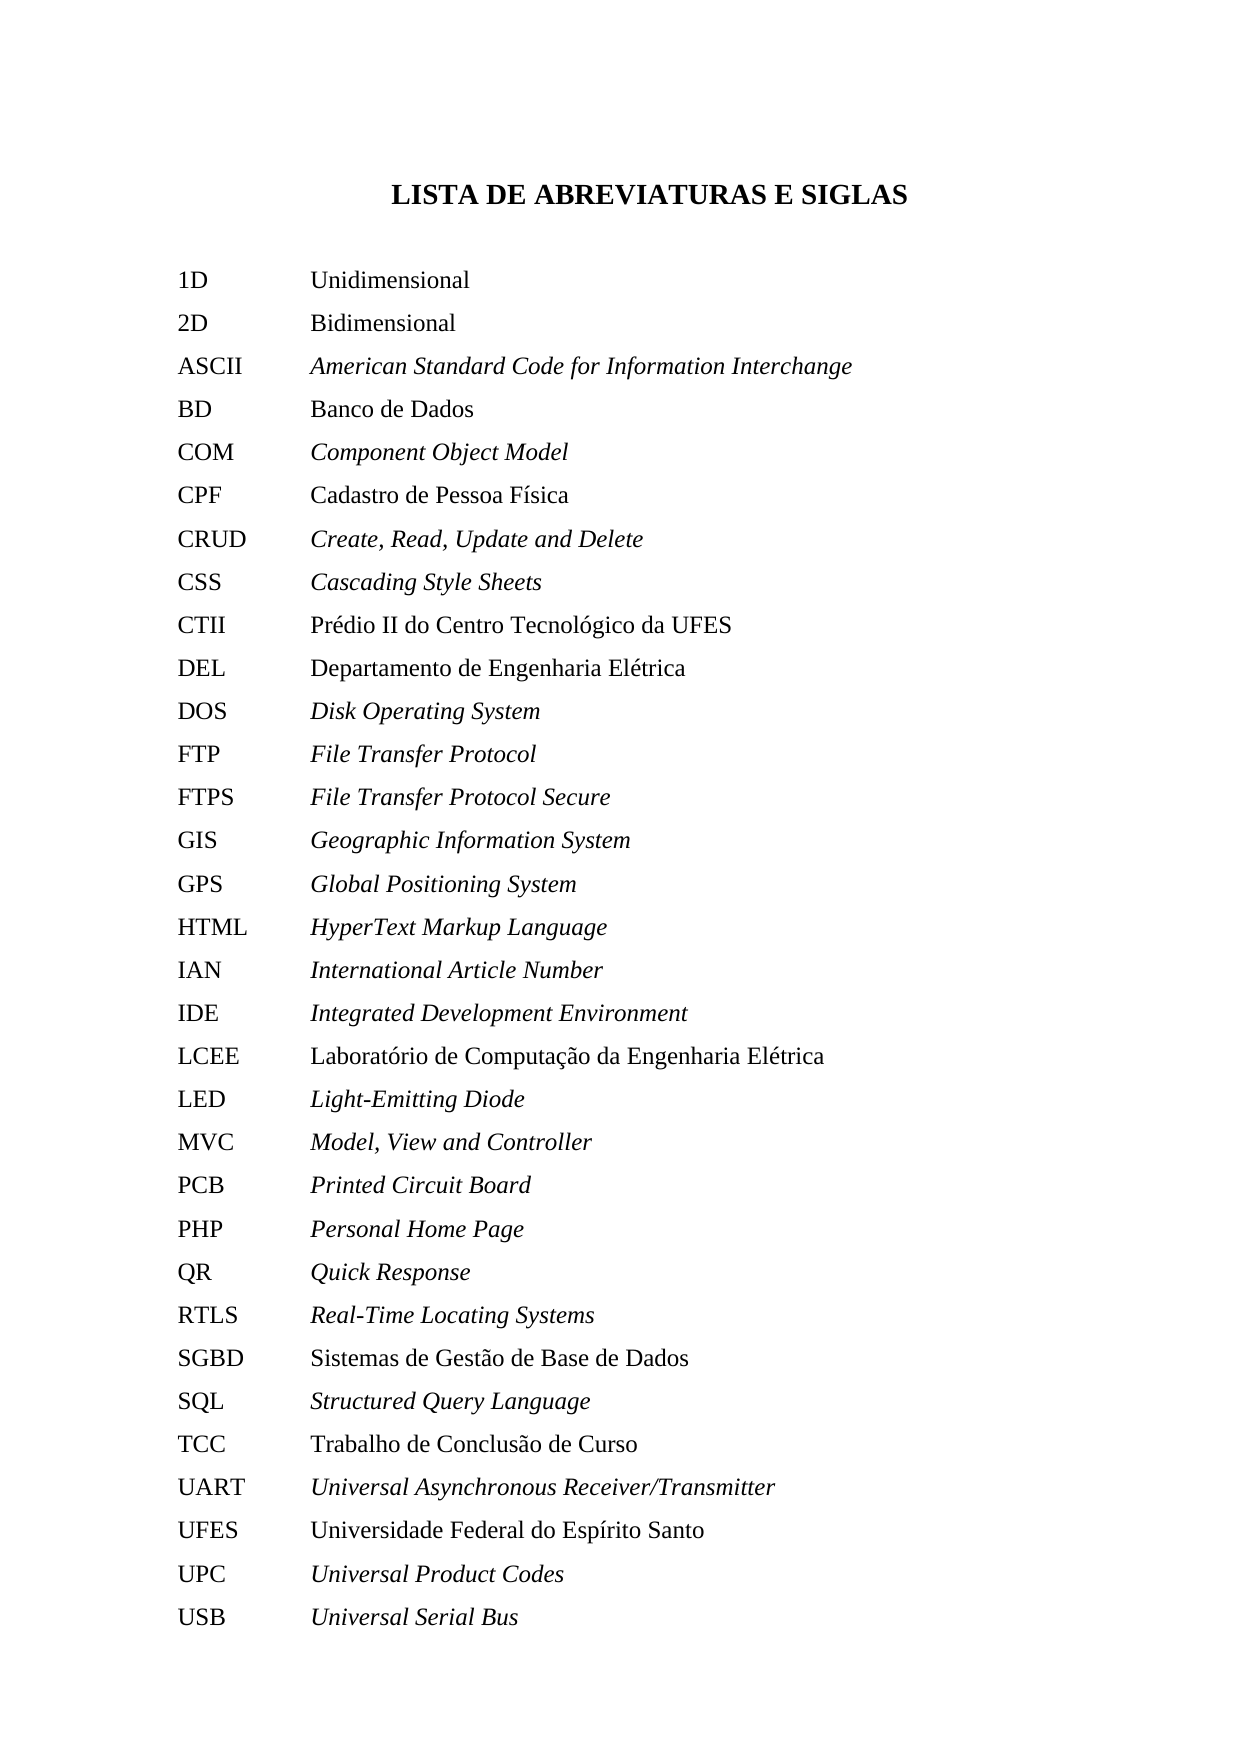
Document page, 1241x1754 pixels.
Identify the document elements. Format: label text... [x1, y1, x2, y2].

text BD Banco de Dados [177, 394, 1122, 423]
text MVC Model, View and Controller [177, 1127, 1122, 1156]
text CRUD Create, Read, Update and Delete [177, 524, 1122, 552]
text UFES Universidade Federal do Espírito Santo [177, 1516, 1122, 1544]
text RTLS Real-Time Locating Systems [177, 1300, 1122, 1329]
text ASCII American Standard Code for Information Interchange [177, 351, 1122, 380]
text CSS Cascading Style Sheets [177, 567, 1122, 596]
text IAN International Article Number [177, 955, 1122, 984]
text LCEE Laboratório de Computação da Engenharia Elétrica [177, 1041, 1122, 1070]
text PCB Printed Circuit Board [177, 1171, 1122, 1199]
text LED Light-Emitting Diode [177, 1084, 1122, 1113]
text HTML HyperText Markup Language [177, 912, 1122, 941]
text IDE Integrated Development Environment [177, 998, 1122, 1027]
text CTII Prédio II do Centro Tecnológico da UFES [177, 610, 1122, 639]
text CPF Cadastro de Pessoa Física [177, 481, 1122, 509]
text UPC Universal Product Codes [177, 1559, 1122, 1587]
text DOS Disk Operating System [177, 696, 1122, 725]
text DEL Departamento de Engenharia Elétrica [177, 653, 1122, 682]
text 2D Bidimensional [177, 308, 1122, 337]
text COM Component Object Model [177, 437, 1122, 466]
text LISTA DE ABREVIATURAS E SIGLAS [177, 177, 1122, 211]
text 1D Unidimensional [177, 265, 1122, 294]
text USB Universal Serial Bus [177, 1602, 1122, 1631]
text SGBD Sistemas de Gestão de Base de Dados [177, 1343, 1122, 1372]
text SQL Structured Query Language [177, 1386, 1122, 1415]
text FTP File Transfer Protocol [177, 739, 1122, 768]
text UART Universal Asynchronous Receiver/Transmitter [177, 1472, 1122, 1501]
text FTPS File Transfer Protocol Secure [177, 782, 1122, 811]
text QR Quick Response [177, 1257, 1122, 1286]
text TCC Trabalho de Conclusão de Curso [177, 1429, 1122, 1458]
text GIS Geographic Information System [177, 826, 1122, 854]
text GPS Global Positioning System [177, 869, 1122, 897]
text PHP Personal Home Page [177, 1214, 1122, 1242]
